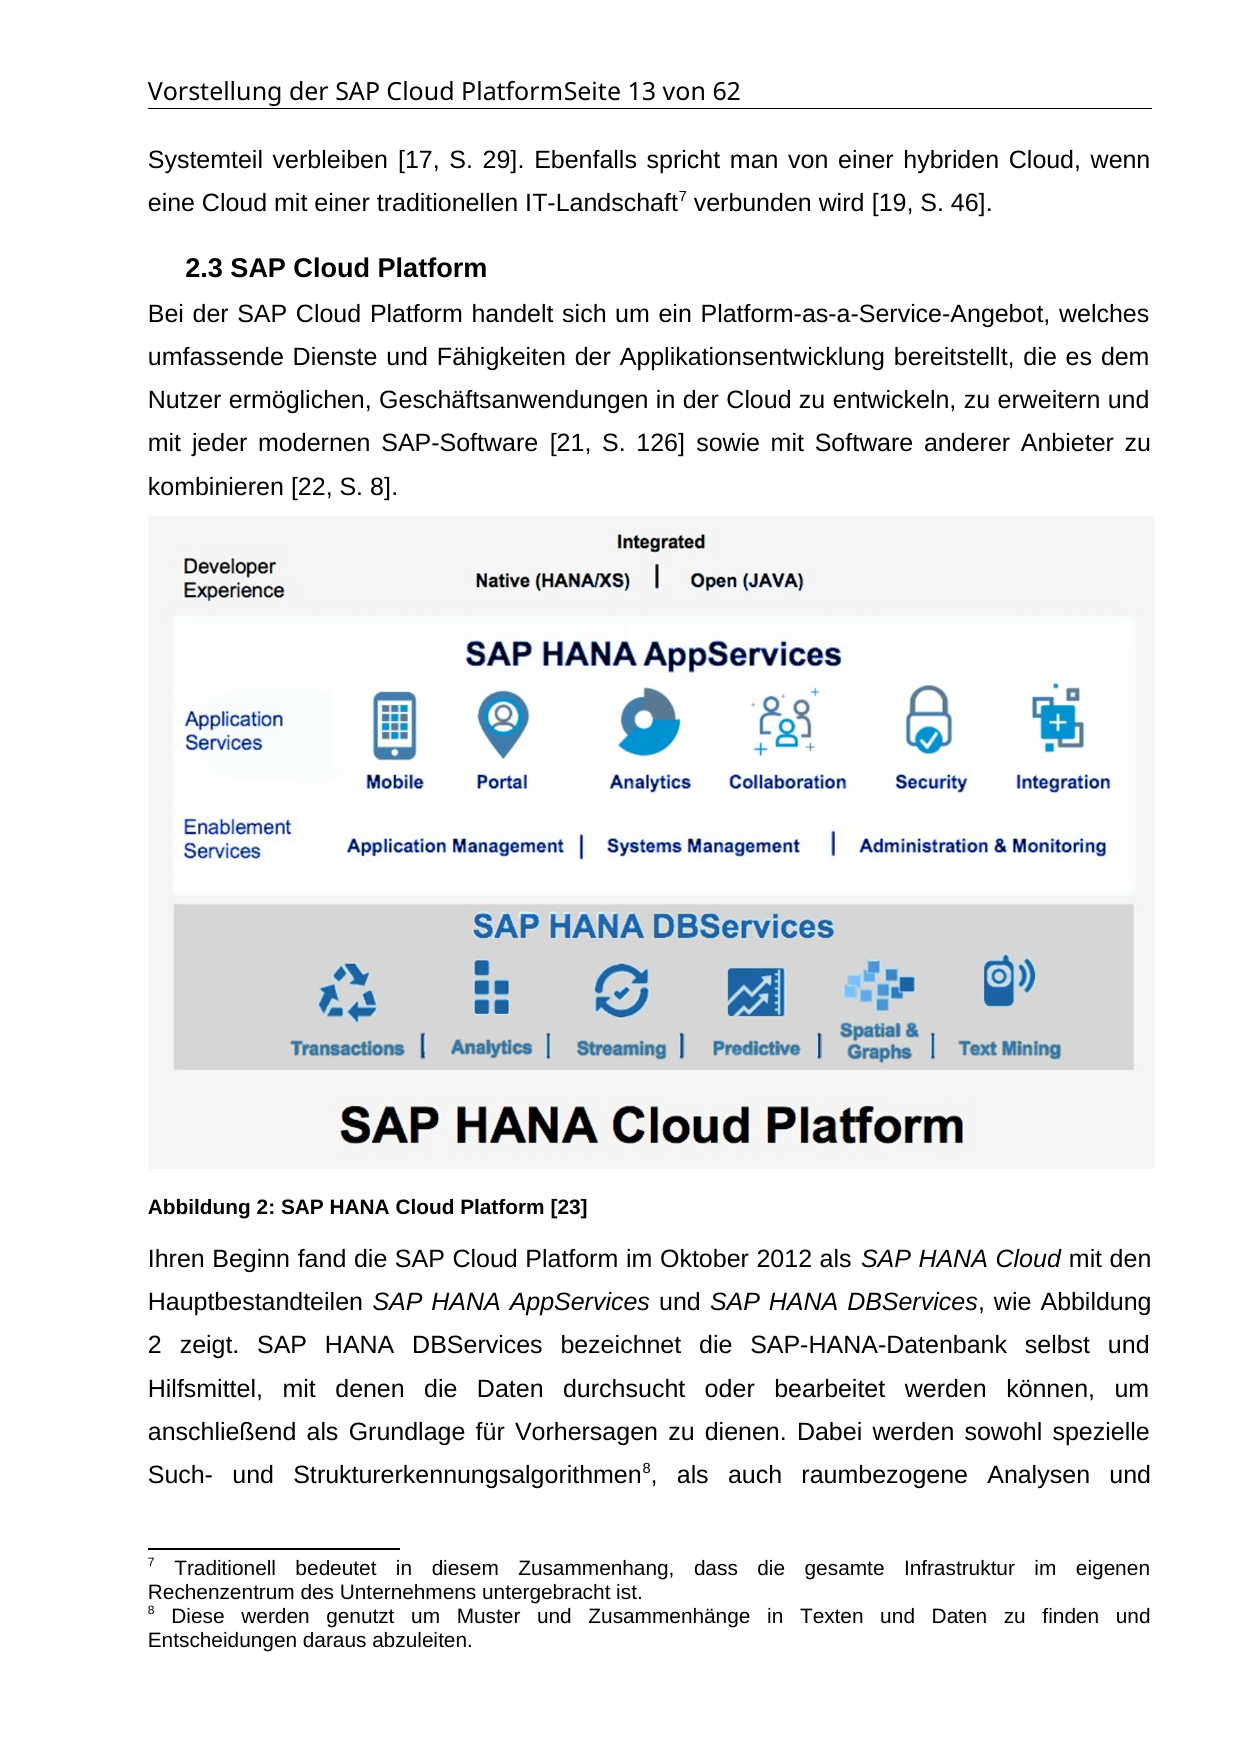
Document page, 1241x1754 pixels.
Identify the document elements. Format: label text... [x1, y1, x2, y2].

picture [147, 514, 1155, 1169]
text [148, 145, 1152, 217]
subtitle SAP Cloud Platform [185, 252, 1152, 283]
text Bei der SAP Cloud Platform handelt sich um ein Platform-as-a-Service-Angebot, welches umfassende Dienste und Fähigkeiten der Applikationsentwicklung bereitstellt, die es dem Nutzer ermöglichen, Geschäftsanwendungen in der Cloud zu entwickeln, zu erweitern und mit jeder modernen SAP-Software sowie mit Software anderer Anbieter zu kombinieren . [148, 299, 1152, 500]
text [148, 1244, 1152, 1488]
text Abbildung 2: SAP HANA Cloud Platform [148, 1195, 1152, 1219]
